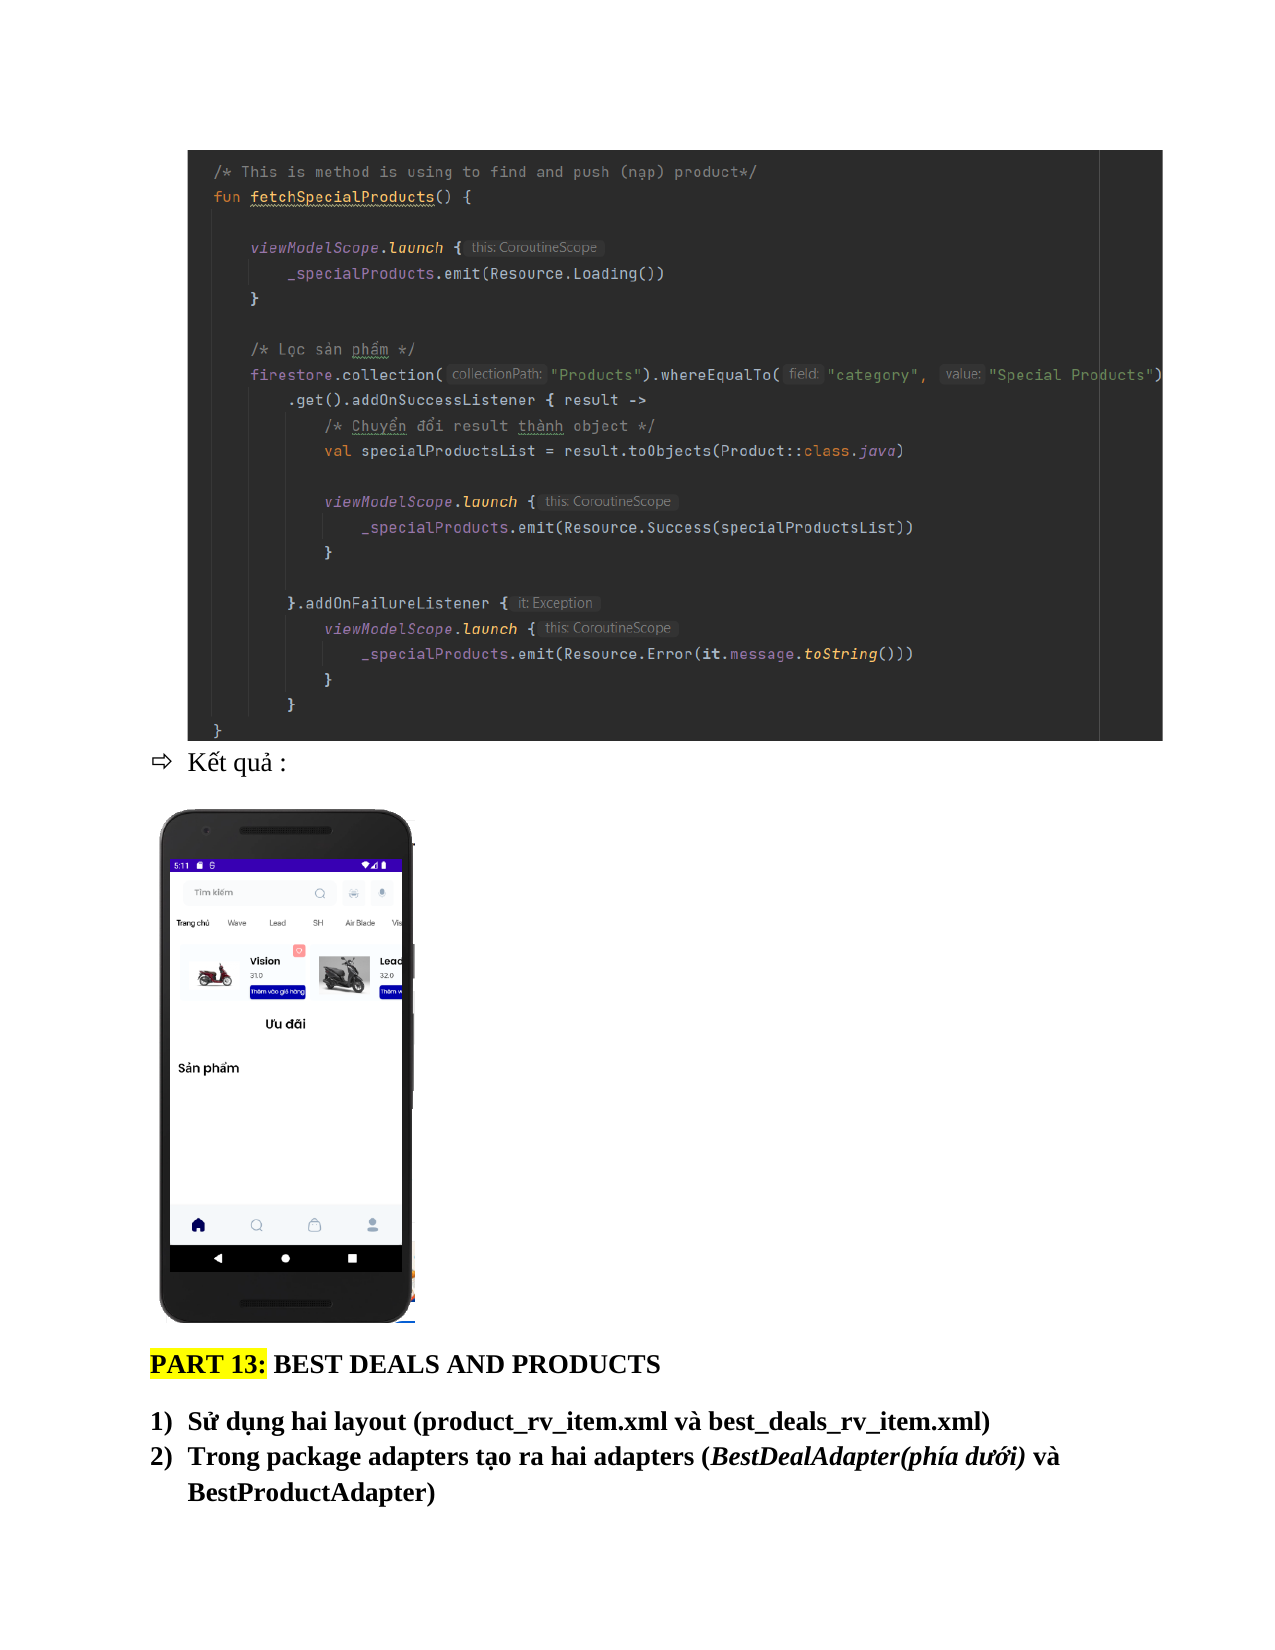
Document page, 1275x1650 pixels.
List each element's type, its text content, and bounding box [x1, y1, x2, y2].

list Trong package adapters tạo ra hai adapters (BestDealAdapter(phía dưới) và BestProductAdapter) [150, 1441, 1153, 1507]
list Sử dụng hai layout (product_rv_item.xml và best_deals_rv_item.xml) [150, 1405, 1153, 1436]
list Kết quả : [150, 746, 1153, 777]
picture [187, 150, 1163, 741]
picture [150, 802, 415, 1323]
text PART 13: BEST DEALS AND PRODUCTS [267, 1348, 1153, 1379]
